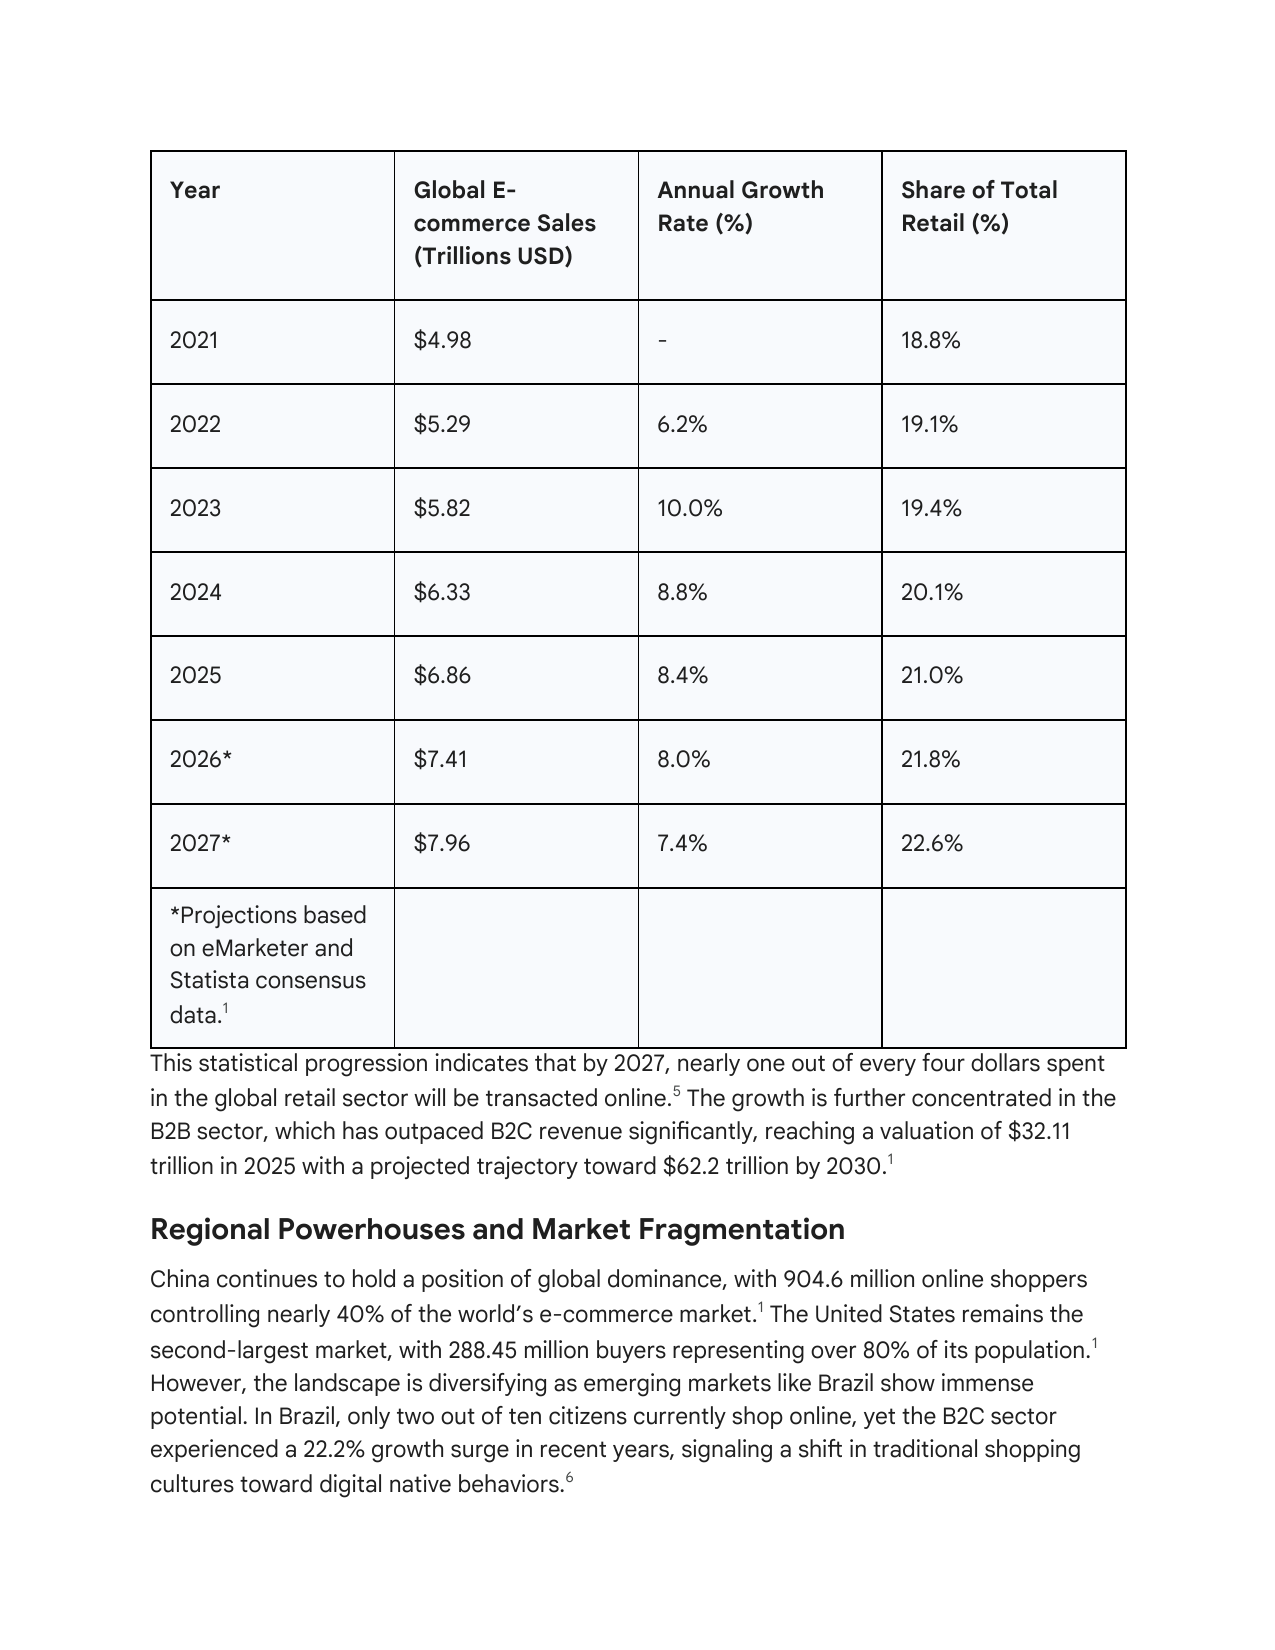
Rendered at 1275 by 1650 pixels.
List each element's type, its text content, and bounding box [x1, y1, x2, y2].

table_cell $5.29 [395, 385, 638, 467]
table_cell 2024 [152, 553, 394, 635]
table_cell - [639, 301, 881, 383]
table_cell 2021 [152, 301, 394, 383]
text This statistical progression indicates that by 2027, nearly one out of every four dollars spent in the global retail sector will be transacted online.5 The growth is further concentrated in the B2B sector, which has outpaced B2C revenue significantly, reaching a valuation of $32.11 trillion in 2025 with a projected trajectory toward $62.2 trillion by 2030.1 [150, 1049, 1125, 1182]
table_cell 18.8% [883, 301, 1125, 383]
table_cell [395, 889, 638, 1047]
table_cell $6.33 [395, 553, 638, 635]
table_cell [883, 889, 1125, 1047]
table_cell 10.0% [639, 469, 881, 551]
table_header Share of Total Retail (%) [883, 152, 1125, 299]
table_cell 2022 [152, 385, 394, 467]
table_header Annual Growth Rate (%) [639, 152, 881, 299]
table_cell *Projections based on eMarketer and Statista consensus data.1 [152, 889, 394, 1047]
table_cell 21.8% [883, 721, 1125, 803]
table_cell 2023 [152, 469, 394, 551]
table_cell $7.96 [395, 805, 638, 887]
table_cell 19.4% [883, 469, 1125, 551]
table_header Year [152, 152, 394, 299]
table_cell 7.4% [639, 805, 881, 887]
table_cell 20.1% [883, 553, 1125, 635]
table_cell 2027* [152, 805, 394, 887]
table_header Global E-commerce Sales (Trillions USD) [395, 152, 638, 299]
table_cell $6.86 [395, 637, 638, 719]
table_cell 6.2% [639, 385, 881, 467]
table_cell 8.4% [639, 637, 881, 719]
text China continues to hold a position of global dominance, with 904.6 million online shoppers controlling nearly 40% of the world’s e-commerce market.1 The United States remains the second-largest market, with 288.45 million buyers representing over 80% of its population.1 However, the landscape is diversifying as emerging markets like Brazil show immense potential. In Brazil, only two out of ten citizens currently shop online, yet the B2C sector experienced a 22.2% growth surge in recent years, signaling a shift in traditional shopping cultures toward digital native behaviors.6 [150, 1265, 1125, 1499]
table_cell $5.82 [395, 469, 638, 551]
table_cell $7.41 [395, 721, 638, 803]
table_cell $4.98 [395, 301, 638, 383]
table_cell 8.8% [639, 553, 881, 635]
table_cell [639, 889, 881, 1047]
table_cell 19.1% [883, 385, 1125, 467]
subtitle Regional Powerhouses and Market Fragmentation [150, 1211, 1125, 1248]
table_cell 21.0% [883, 637, 1125, 719]
table_cell 2025 [152, 637, 394, 719]
table_cell 8.0% [639, 721, 881, 803]
table_cell 2026* [152, 721, 394, 803]
table_cell 22.6% [883, 805, 1125, 887]
